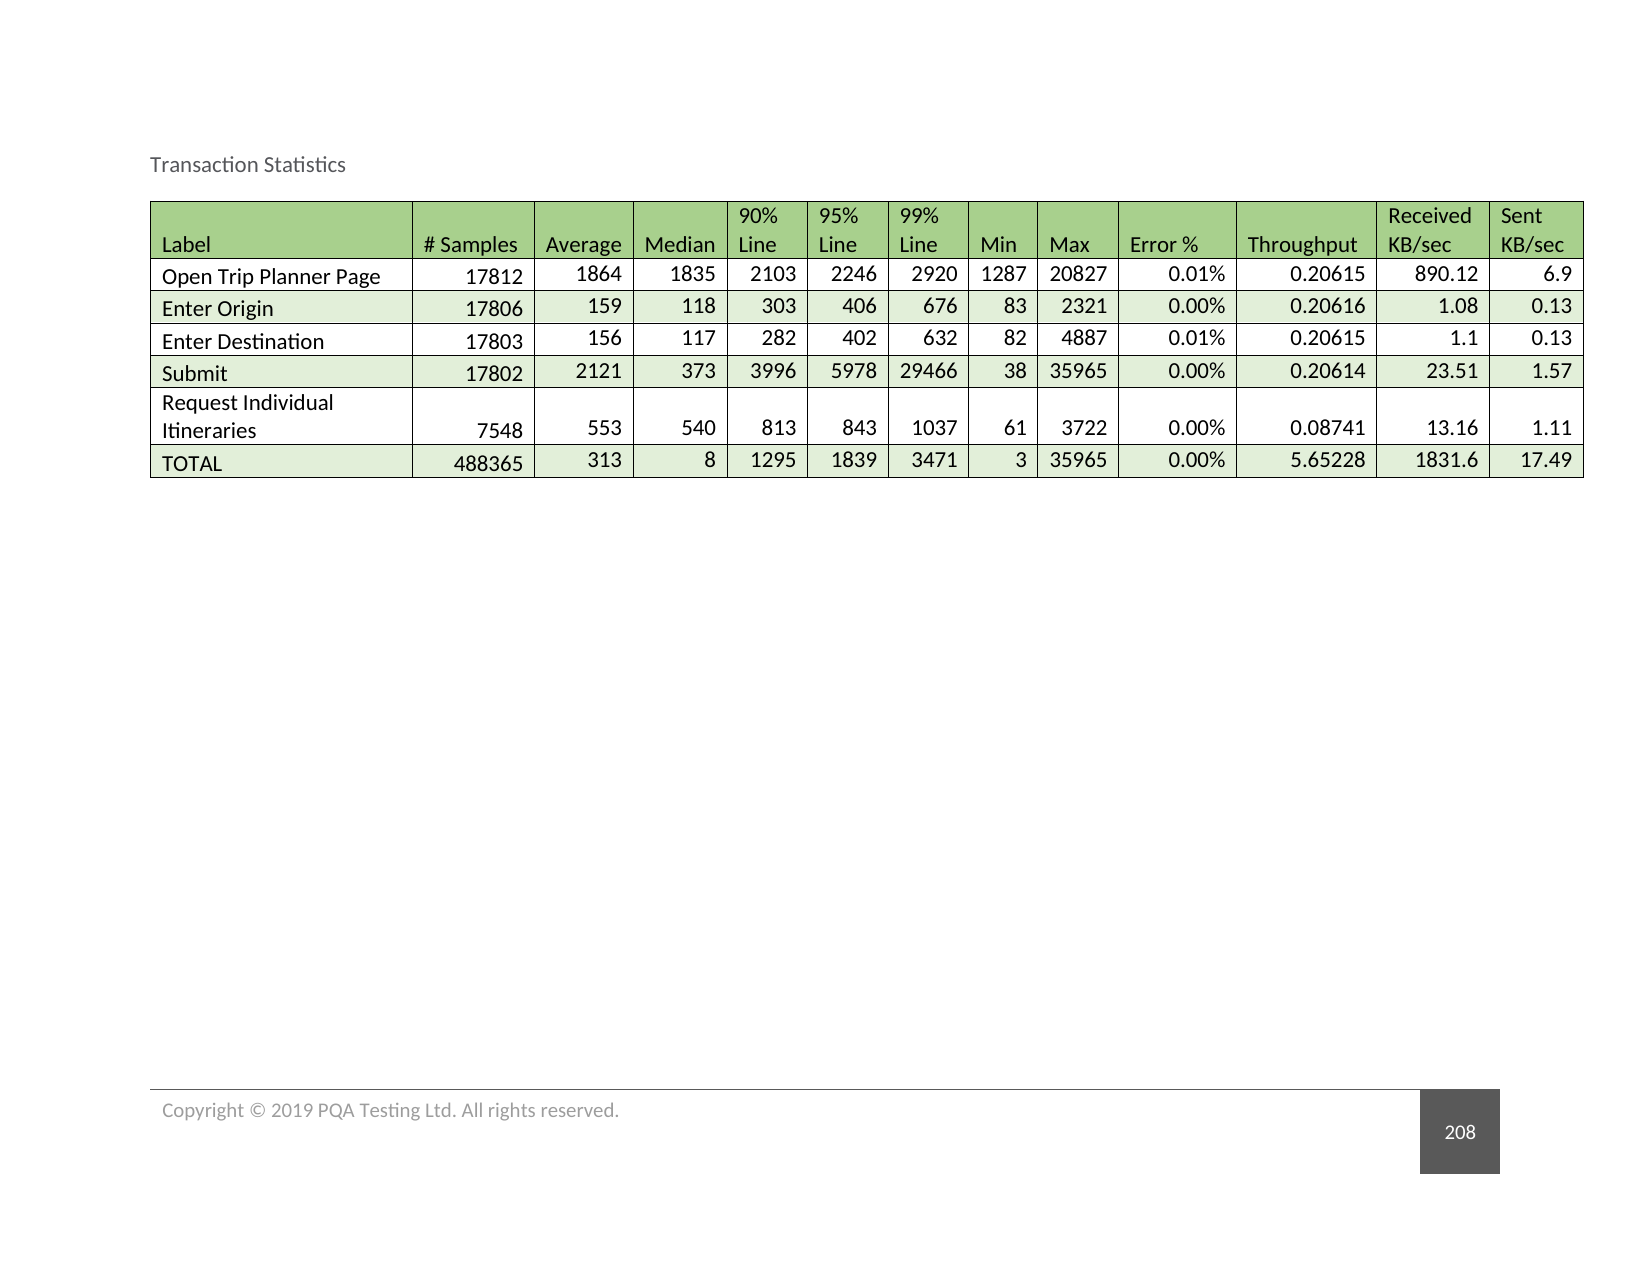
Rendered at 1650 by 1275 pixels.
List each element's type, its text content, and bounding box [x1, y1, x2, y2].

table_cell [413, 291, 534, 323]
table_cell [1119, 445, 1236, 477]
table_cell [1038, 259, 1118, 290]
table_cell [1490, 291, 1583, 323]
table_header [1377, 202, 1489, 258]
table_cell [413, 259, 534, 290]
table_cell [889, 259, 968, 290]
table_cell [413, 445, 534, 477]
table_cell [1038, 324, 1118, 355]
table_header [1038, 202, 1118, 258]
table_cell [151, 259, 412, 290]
text Transaction Statistics [150, 150, 1500, 178]
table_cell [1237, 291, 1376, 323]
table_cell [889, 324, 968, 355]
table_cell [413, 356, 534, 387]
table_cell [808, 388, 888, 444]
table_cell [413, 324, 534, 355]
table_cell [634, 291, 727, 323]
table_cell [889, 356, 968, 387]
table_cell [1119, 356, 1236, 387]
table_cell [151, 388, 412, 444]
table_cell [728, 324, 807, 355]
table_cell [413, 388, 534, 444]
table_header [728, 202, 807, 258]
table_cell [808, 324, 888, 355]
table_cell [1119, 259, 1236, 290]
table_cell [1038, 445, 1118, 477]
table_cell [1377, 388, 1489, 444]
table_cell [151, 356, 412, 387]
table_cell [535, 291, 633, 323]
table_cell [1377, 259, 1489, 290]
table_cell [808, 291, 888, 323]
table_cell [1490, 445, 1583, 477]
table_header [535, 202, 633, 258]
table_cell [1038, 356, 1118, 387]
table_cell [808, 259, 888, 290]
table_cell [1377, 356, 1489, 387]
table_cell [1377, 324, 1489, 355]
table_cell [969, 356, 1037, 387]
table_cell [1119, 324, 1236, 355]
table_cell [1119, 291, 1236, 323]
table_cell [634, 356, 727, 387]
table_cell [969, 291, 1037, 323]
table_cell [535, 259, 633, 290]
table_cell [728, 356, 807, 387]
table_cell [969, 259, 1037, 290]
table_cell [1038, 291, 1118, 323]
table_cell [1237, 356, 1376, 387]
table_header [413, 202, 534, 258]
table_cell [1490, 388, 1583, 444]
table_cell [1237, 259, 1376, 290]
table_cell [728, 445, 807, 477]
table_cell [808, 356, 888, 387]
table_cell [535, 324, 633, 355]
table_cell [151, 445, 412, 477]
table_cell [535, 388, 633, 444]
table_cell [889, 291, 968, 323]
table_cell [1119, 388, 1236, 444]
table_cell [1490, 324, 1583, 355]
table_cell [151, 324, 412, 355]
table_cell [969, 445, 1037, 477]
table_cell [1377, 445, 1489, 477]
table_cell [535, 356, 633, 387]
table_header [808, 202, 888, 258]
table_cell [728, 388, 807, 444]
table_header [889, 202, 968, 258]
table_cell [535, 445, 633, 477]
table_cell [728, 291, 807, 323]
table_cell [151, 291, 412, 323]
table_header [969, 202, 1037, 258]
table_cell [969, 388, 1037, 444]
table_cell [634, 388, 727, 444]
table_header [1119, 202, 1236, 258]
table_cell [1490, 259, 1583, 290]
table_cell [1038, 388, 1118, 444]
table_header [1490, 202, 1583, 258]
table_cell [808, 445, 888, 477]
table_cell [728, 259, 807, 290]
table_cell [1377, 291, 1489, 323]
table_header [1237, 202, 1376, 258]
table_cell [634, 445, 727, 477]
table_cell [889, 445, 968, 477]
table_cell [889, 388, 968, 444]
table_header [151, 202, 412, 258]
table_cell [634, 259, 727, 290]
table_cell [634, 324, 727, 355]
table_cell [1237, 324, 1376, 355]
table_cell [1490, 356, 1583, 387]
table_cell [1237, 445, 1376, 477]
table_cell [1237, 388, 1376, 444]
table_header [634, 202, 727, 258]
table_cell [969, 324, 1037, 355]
